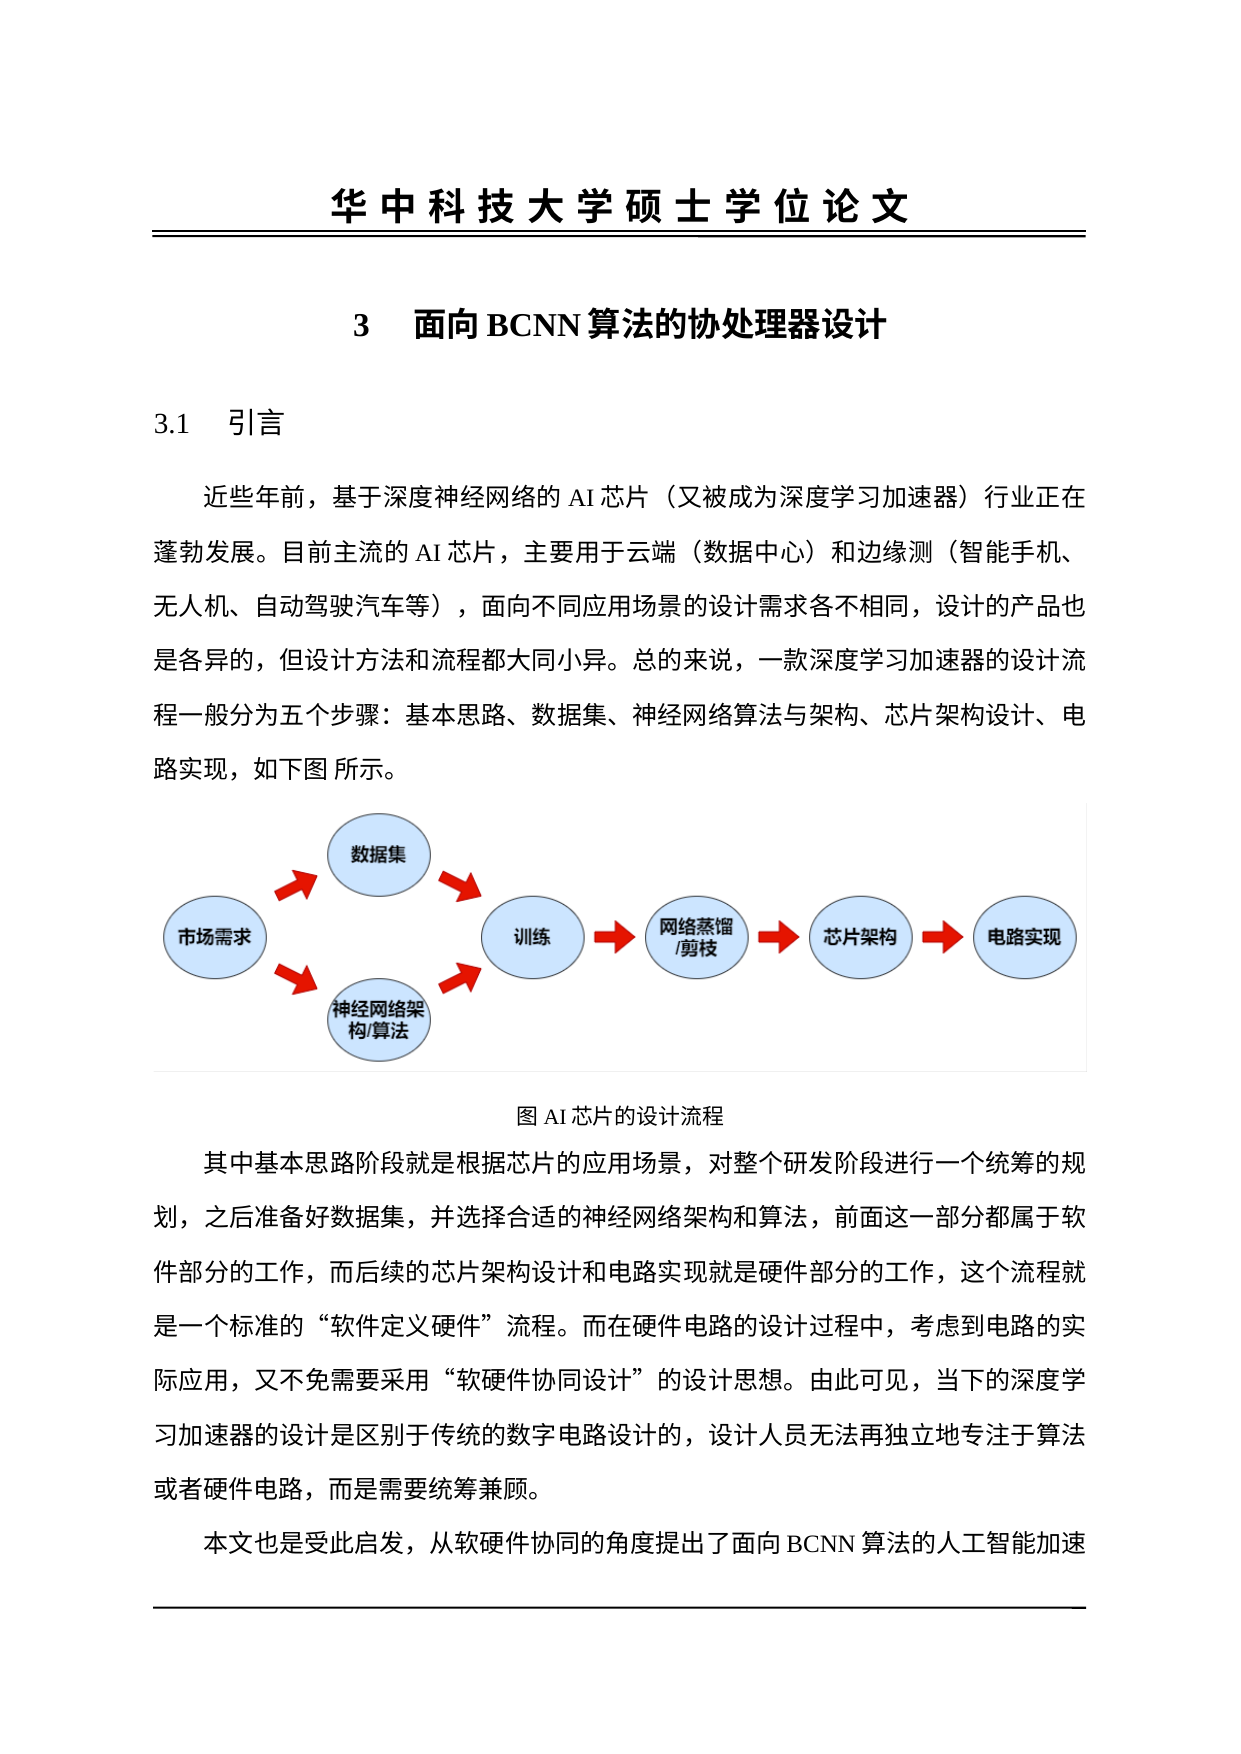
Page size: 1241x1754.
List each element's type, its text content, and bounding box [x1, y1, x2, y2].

text 近些年前，基于深度神经网络的AI芯片（又被成为深度学习加速器）行业正在蓬勃发展。目前主流的AI芯片，主要用于云端（数据中心）和边缘测（智能手机、无人机、自动驾驶汽车等），面向不同应用场景的设计需求各不相同，设计的产品也是各异的，但设计方法和流程都大同小异。总的来说，一款深度学习加速器的设计流程一般分为五个步骤：基本思路、数据集、神经网络算法与架构、芯片架构设计、电路实现，如下图 所示。 [153, 478, 1087, 786]
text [153, 1524, 1087, 1560]
subtitle 引言 [153, 399, 1087, 442]
picture [153, 803, 1088, 1073]
subtitle 面向BCNN算法的协处理器设计 [153, 298, 1087, 346]
text 其中基本思路阶段就是根据芯片的应用场景，对整个研发阶段进行一个统筹的规划，之后准备好数据集，并选择合适的神经网络架构和算法，前面这一部分都属于软件部分的工作，而后续的芯片架构设计和电路实现就是硬件部分的工作，这个流程就是一个标准的“软件定义硬件”流程。而在硬件电路的设计过程中，考虑到电路的实际应用，又不免需要采用“软硬件协同设计”的设计思想。由此可见，当下的深度学习加速器的设计是区别于传统的数字电路设计的，设计人员无法再独立地专注于算法或者硬件电路，而是需要统筹兼顾。 [153, 1143, 1087, 1506]
text 图 AI芯片的设计流程 [153, 1099, 1087, 1131]
